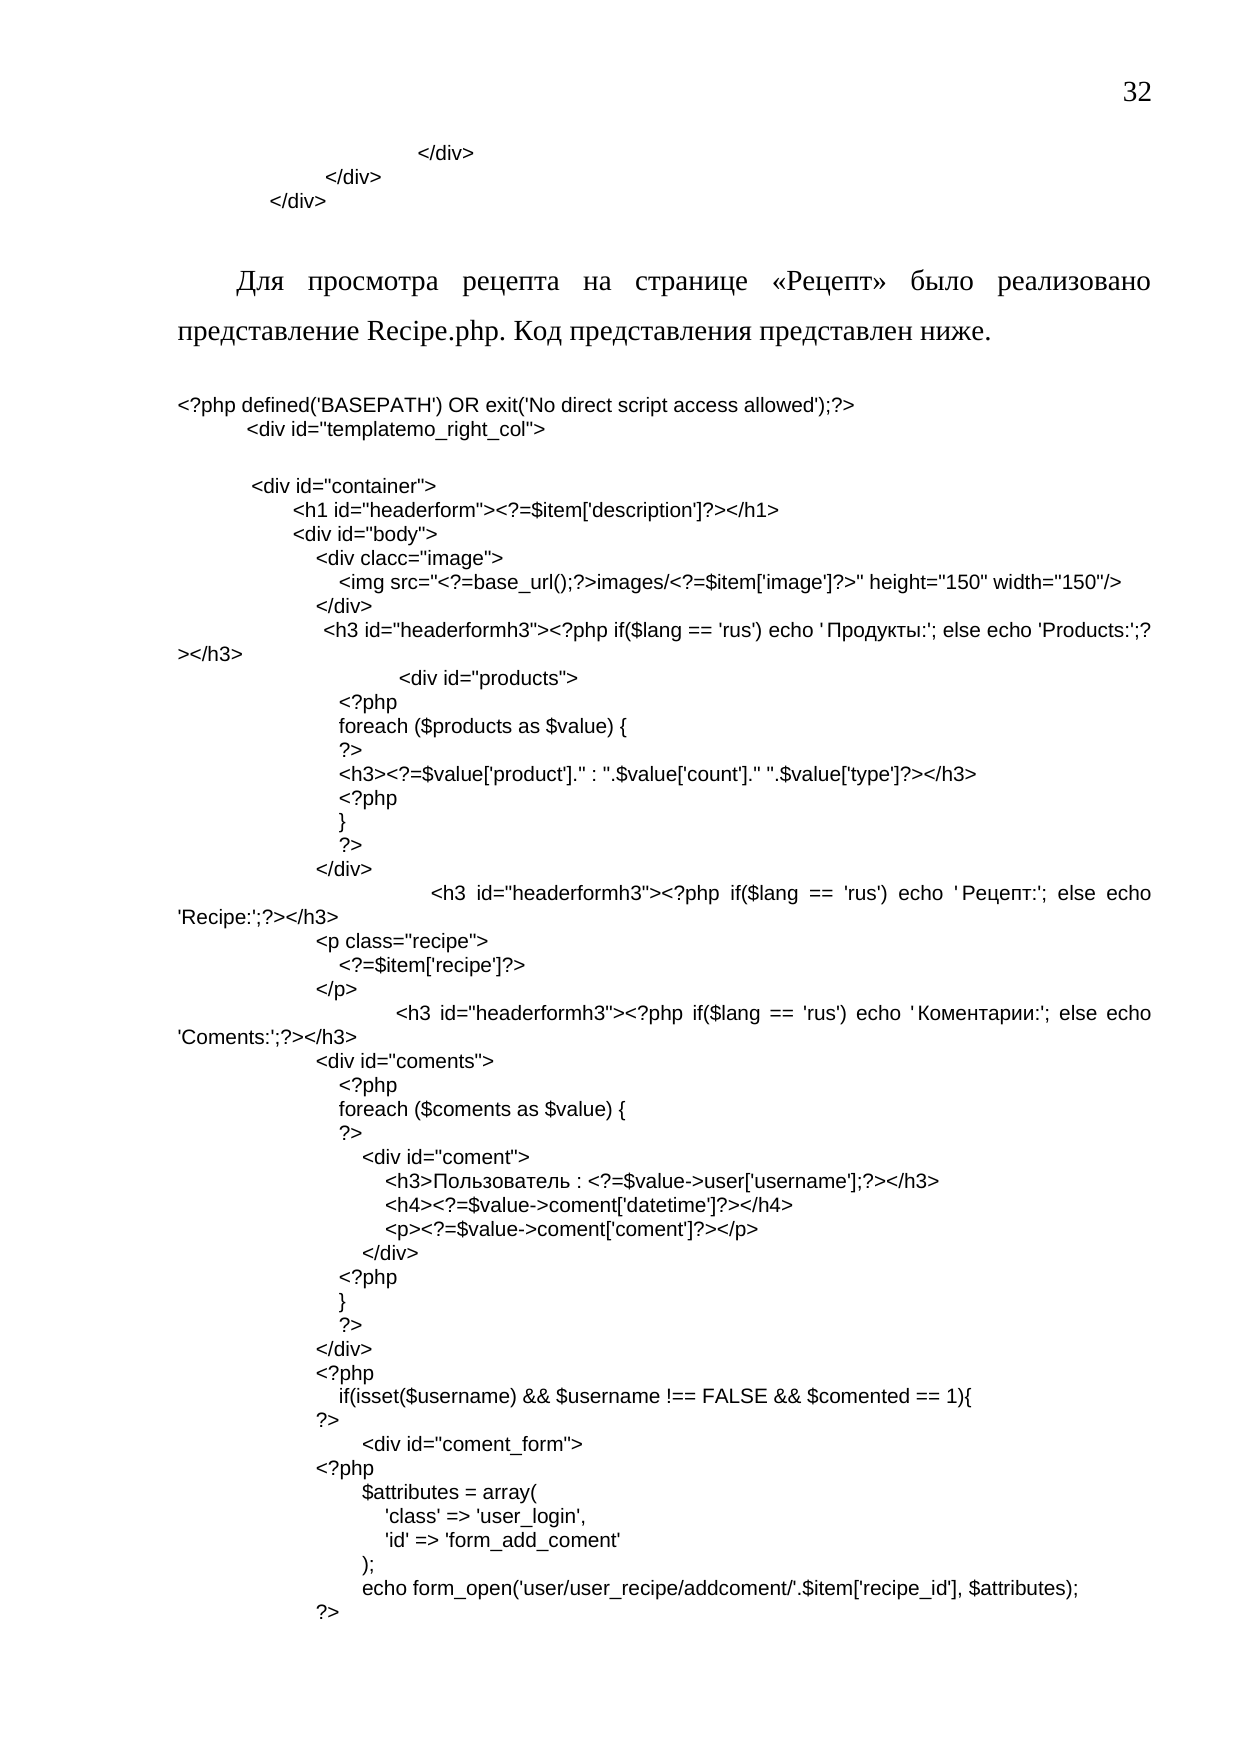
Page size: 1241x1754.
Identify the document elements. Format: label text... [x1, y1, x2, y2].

text <h1 id="headerform"><?=$item['description']?></h1> [177, 498, 1152, 522]
text ?> [177, 833, 1152, 857]
text <p class="recipe"> [177, 929, 1152, 953]
text foreach ($coments as $value) { [177, 1097, 1152, 1121]
text <?=$item['recipe']?> [177, 953, 1152, 977]
text <?php [177, 689, 1152, 713]
text <div clacc="image"> [177, 546, 1152, 570]
text </div> [177, 189, 1152, 213]
text <div id="products"> [177, 666, 1152, 689]
text <div id="templatemo_right_col"> [177, 416, 1152, 440]
text foreach ($products as $value) { [177, 713, 1152, 737]
text <img src="<?=base_url();?>images/<?=$item['image']?>" height="150" width="150"/> [177, 570, 1152, 594]
text <div id="coments"> [177, 1049, 1152, 1073]
text <h3 id="headerformh3"><?php if($lang == 'rus') echo 'Коментарии:'; else echo 'Coments:';?></h3> [177, 1001, 1152, 1049]
text </div> [177, 594, 1152, 618]
text ?> [177, 1312, 1152, 1336]
text if(isset($username) && $username !== FALSE && $comented == 1){ [177, 1384, 1152, 1408]
text $attributes = array( [177, 1480, 1152, 1504]
text <h3><?=$value['product']." : ".$value['count']." ".$value['type']?></h3> [177, 761, 1152, 785]
text </div> [177, 1241, 1152, 1264]
text <?php defined('BASEPATH') OR exit('No direct script access allowed');?> [177, 392, 1152, 416]
text <?php [177, 1360, 1152, 1384]
text <div id="coment_form"> [177, 1432, 1152, 1456]
text <h3 id="headerformh3"><?php if($lang == 'rus') echo 'Продукты:'; else echo 'Products:';?></h3> [177, 618, 1152, 666]
text <h3>Пользователь : <?=$value->user['username'];?></h3> [177, 1169, 1152, 1193]
text Для просмотра рецепта на странице «Рецепт» было реализовано представление Recipe.php. Код представления представлен ниже. [177, 263, 1152, 347]
text <div id="body"> [177, 522, 1152, 546]
text echo form_open('user/user_recipe/addcoment/'.$item['recipe_id'], $attributes); [177, 1576, 1152, 1600]
text ?> [177, 1121, 1152, 1145]
text <p><?=$value->coment['coment']?></p> [177, 1217, 1152, 1241]
text 'id' => 'form_add_coment' [177, 1528, 1152, 1552]
text </div> [177, 165, 1152, 189]
text } [177, 1288, 1152, 1312]
text <h3 id="headerformh3"><?php if($lang == 'rus') echo 'Рецепт:'; else echo 'Recipe:';?></h3> [177, 881, 1152, 929]
text <h4><?=$value->coment['datetime']?></h4> [177, 1193, 1152, 1217]
text ); [177, 1552, 1152, 1576]
text <?php [177, 1073, 1152, 1097]
text ?> [177, 1408, 1152, 1432]
text </div> [177, 141, 1152, 165]
text <div id="container"> [177, 474, 1152, 498]
text <?php [177, 785, 1152, 809]
text ?> [177, 1600, 1152, 1624]
text </div> [177, 857, 1152, 881]
text ?> [177, 737, 1152, 761]
text <?php [177, 1456, 1152, 1480]
text } [177, 809, 1152, 833]
text <div id="coment"> [177, 1145, 1152, 1169]
text 'class' => 'user_login', [177, 1504, 1152, 1528]
text <?php [177, 1264, 1152, 1288]
text </p> [177, 977, 1152, 1001]
text </div> [177, 1336, 1152, 1360]
